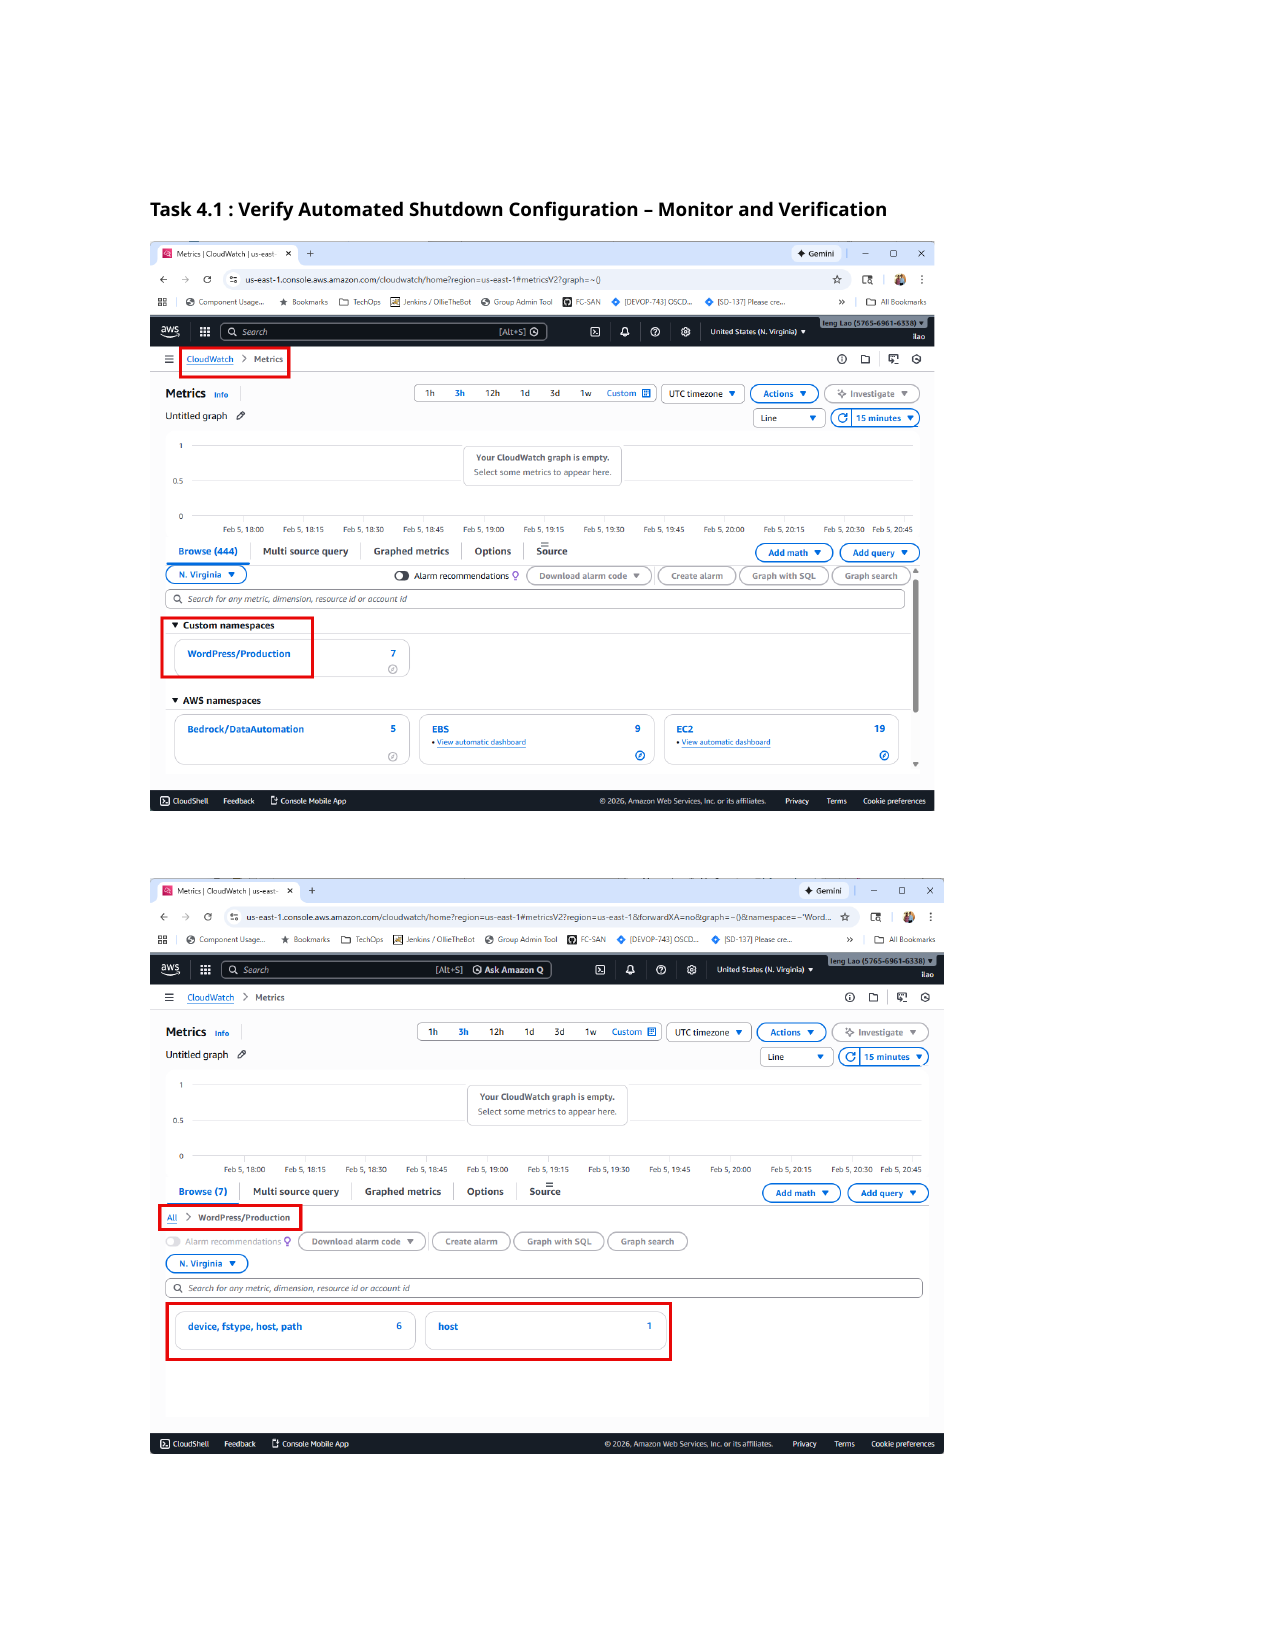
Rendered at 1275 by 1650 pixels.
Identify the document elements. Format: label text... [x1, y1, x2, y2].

text Task 4.1 : Verify Automated Shutdown Configuration – Monitor and Verification [150, 196, 1125, 221]
picture [150, 241, 935, 811]
picture [150, 878, 944, 1454]
